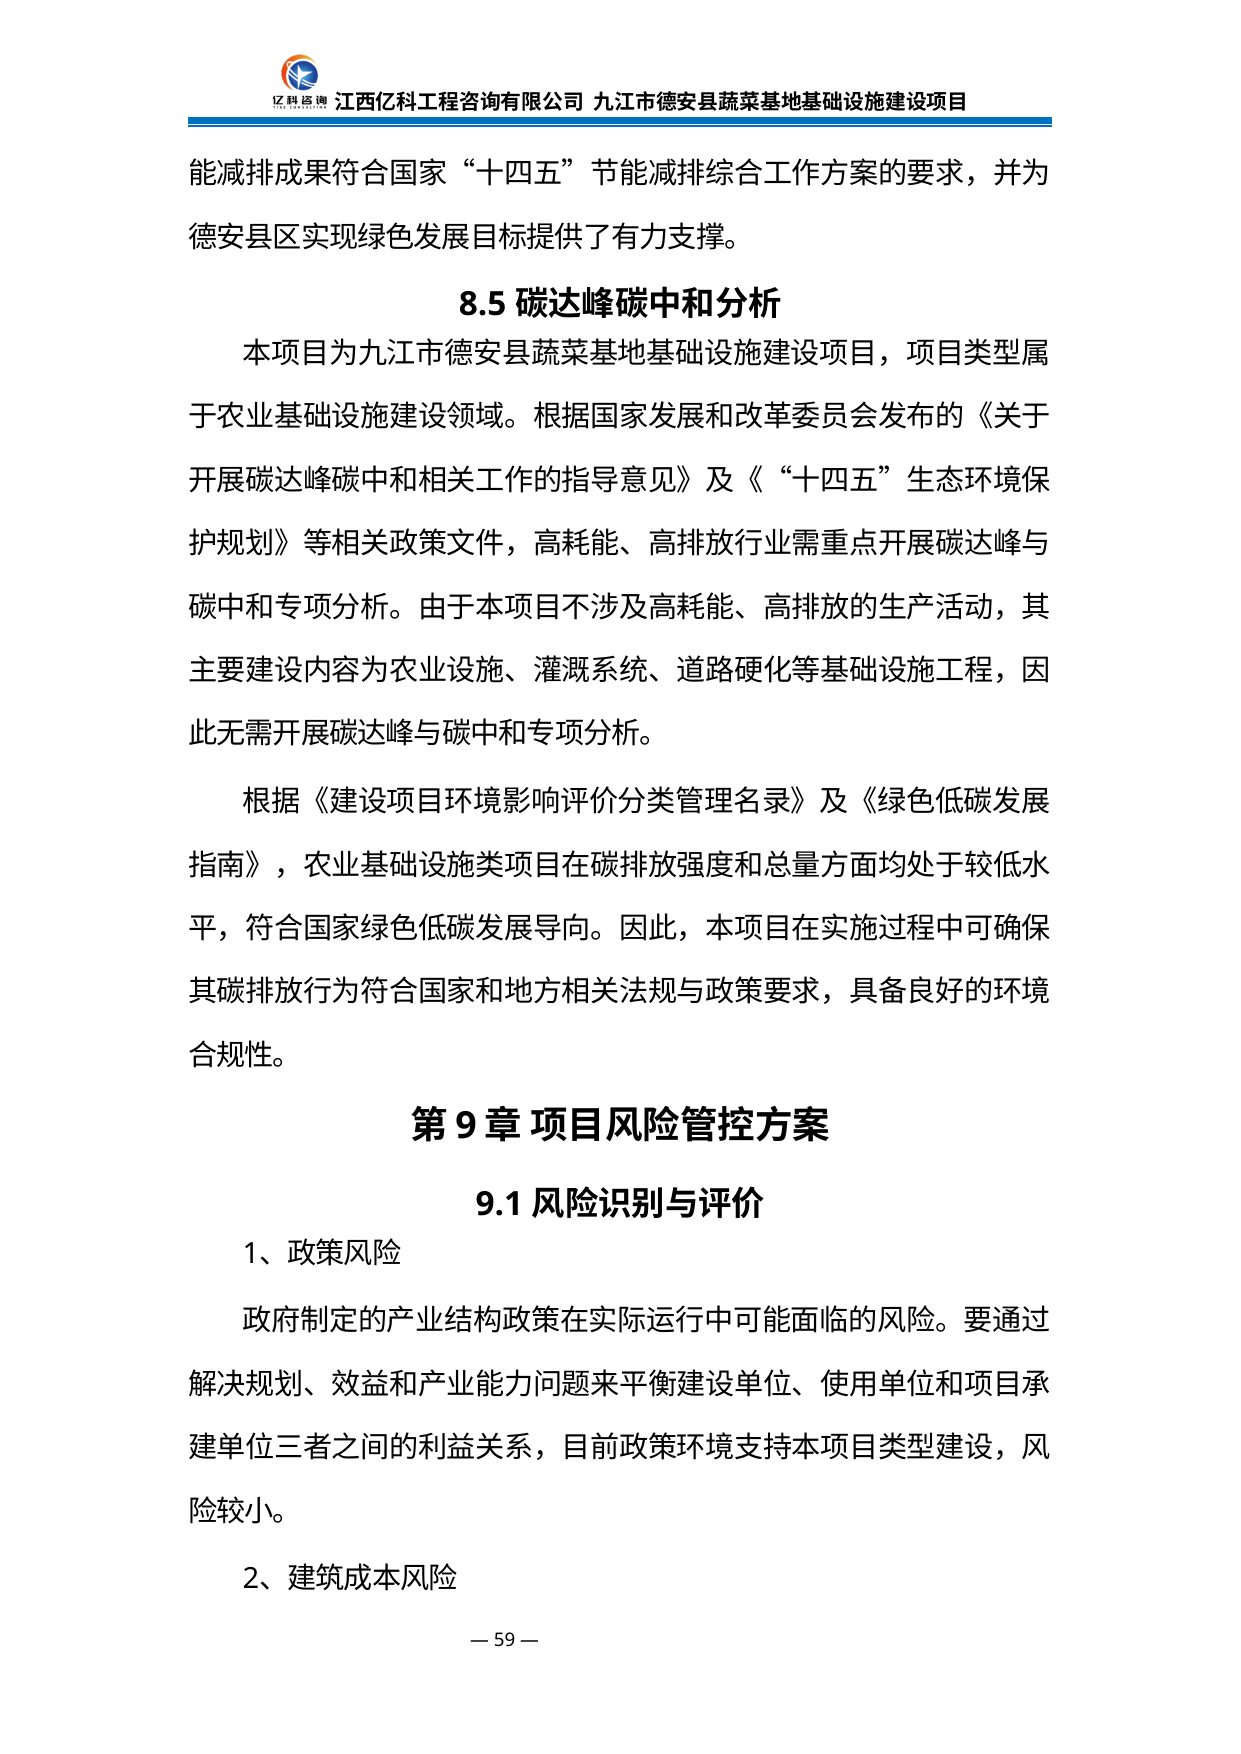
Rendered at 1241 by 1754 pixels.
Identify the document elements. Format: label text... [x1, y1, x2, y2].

text 根据《建设项目环境影响评价分类管理名录》及《绿色低碳发展指南》，农业基础设施类项目在碳排放强度和总量方面均处于较低水平，符合国家绿色低碳发展导向。因此，本项目在实施过程中可确保其碳排放行为符合国家和地方相关法规与政策要求，具备良好的环境合规性。 [188, 778, 1052, 1074]
subtitle 8.5 碳达峰碳中和分析 [188, 277, 1052, 325]
text 2、建筑成本风险 [188, 1555, 1052, 1597]
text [188, 150, 1052, 256]
text 政府制定的产业结构政策在实际运行中可能面临的风险。要通过解决规划、效益和产业能力问题来平衡建设单位、使用单位和项目承建单位三者之间的利益关系，目前政策环境支持本项目类型建设，风险较小。 [188, 1297, 1052, 1529]
subtitle 第9章 项目风险管控方案 [188, 1095, 1052, 1149]
picture [271, 53, 329, 110]
text 1、政策风险 [188, 1229, 1052, 1272]
text 本项目为九江市德安县蔬菜基地基础设施建设项目，项目类型属于农业基础设施建设领域。根据国家发展和改革委员会发布的《关于开展碳达峰碳中和相关工作的指导意见》及《“十四五”生态环境保护规划》等相关政策文件，高耗能、高排放行业需重点开展碳达峰与碳中和专项分析。由于本项目不涉及高耗能、高排放的生产活动，其主要建设内容为农业设施、灌溉系统、道路硬化等基础设施工程，因此无需开展碳达峰与碳中和专项分析。 [188, 329, 1052, 752]
subtitle 9.1 风险识别与评价 [188, 1177, 1052, 1225]
